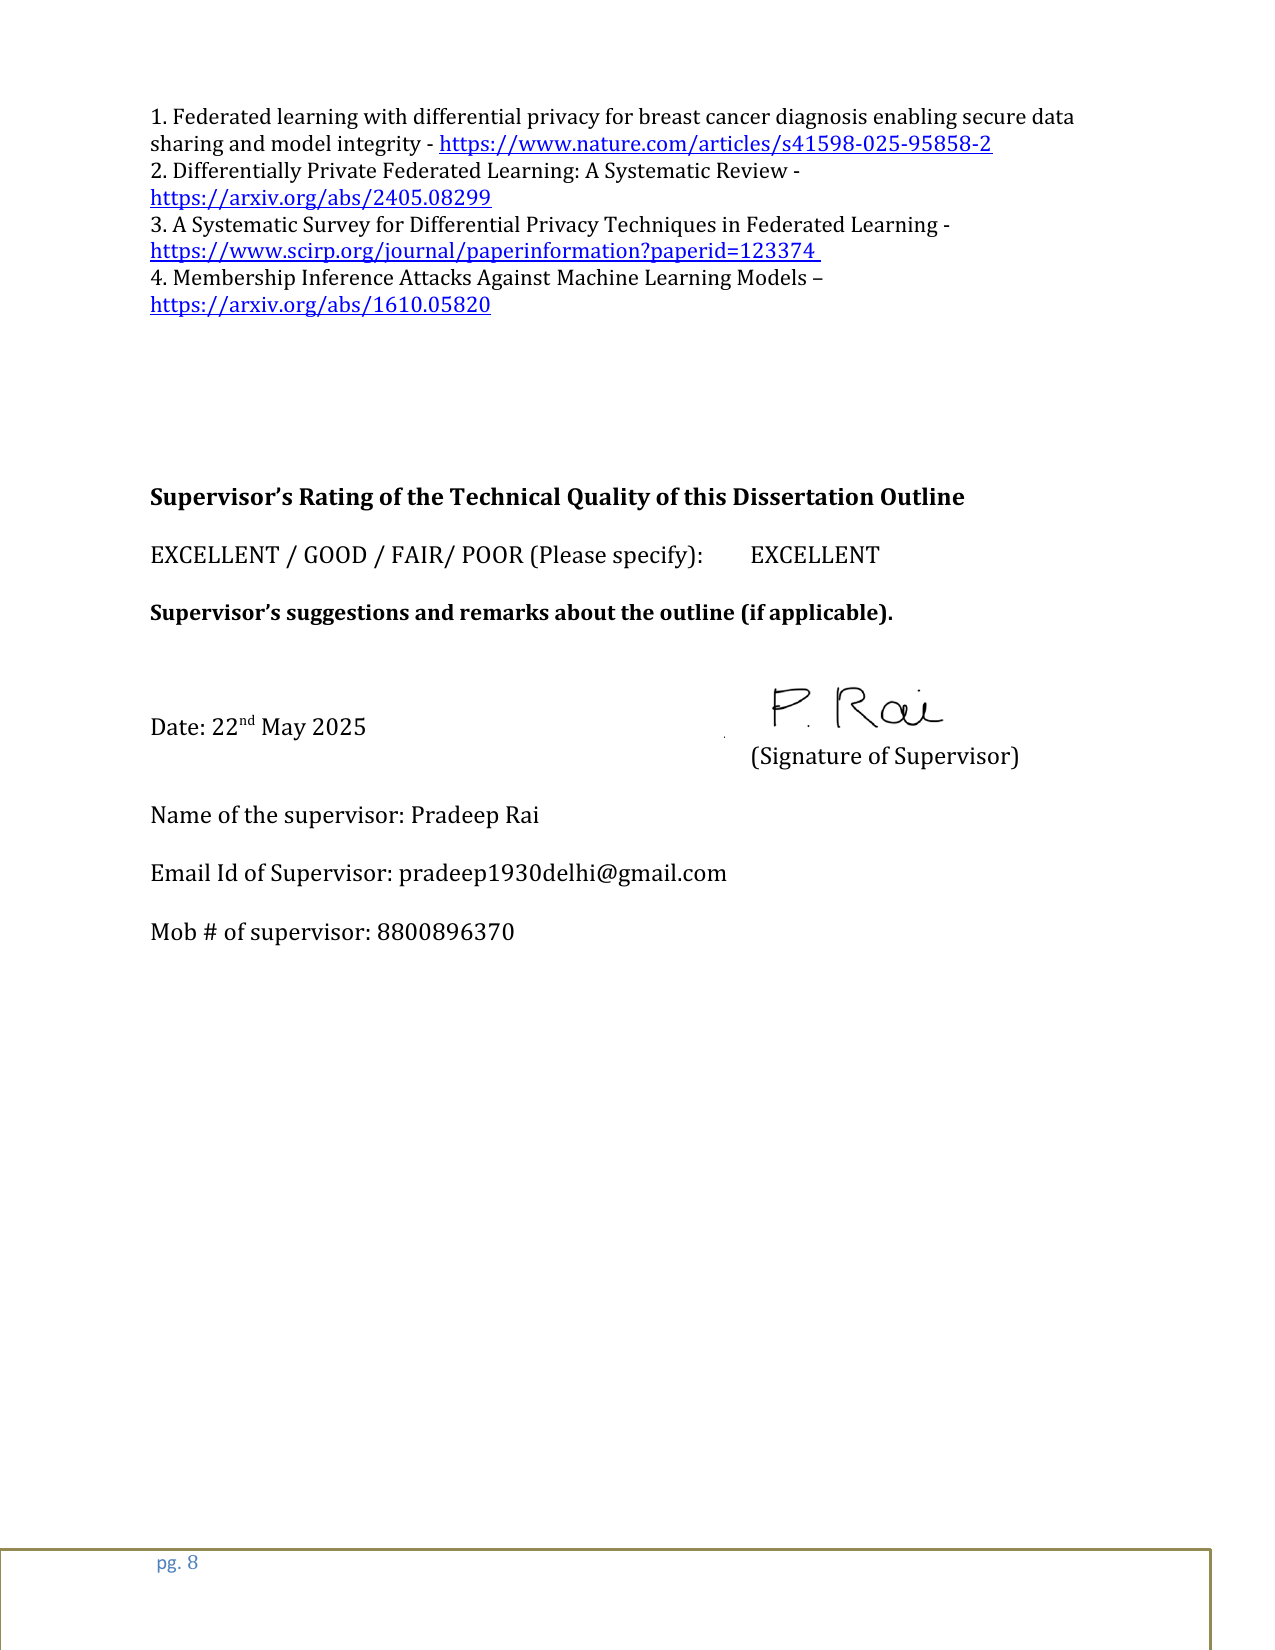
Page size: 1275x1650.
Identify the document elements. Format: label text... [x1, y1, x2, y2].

text 2. Differentially Private Federated Learning: A Systematic Review - https://arxiv.org/abs/2405.08299 [150, 156, 1125, 210]
text Name of the supervisor: Pradeep Rai [150, 799, 1125, 829]
text Date: 22nd May 2025 ___________________ (Signature of Supervisor) [150, 712, 1125, 770]
text 1. Federated learning with differential privacy for breast cancer diagnosis enabling secure data sharing and model integrity - https://www.nature.com/articles/s41598-025-95858-2 [150, 103, 1125, 156]
text Supervisor’s Rating of the Technical Quality of this Dissertation Outline [150, 481, 1125, 511]
text Mob # of supervisor: 8800896370 [150, 916, 1125, 946]
text Supervisor’s suggestions and remarks about the outline (if applicable). [150, 598, 1125, 625]
picture [724, 668, 968, 741]
text 4. Membership Inference Attacks Against Machine Learning Models – [150, 264, 1125, 291]
text https://arxiv.org/abs/1610.05820 [150, 291, 1125, 318]
text 3. A Systematic Survey for Differential Privacy Techniques in Federated Learning - https://www.scirp.org/journal/paperinformation?paperid=123374 [150, 210, 1125, 264]
text EXCELLENT / GOOD / FAIR/ POOR (Please specify): EXCELLENT [150, 540, 1125, 569]
text Email Id of Supervisor: pradeep1930delhi@gmail.com [150, 858, 1125, 887]
